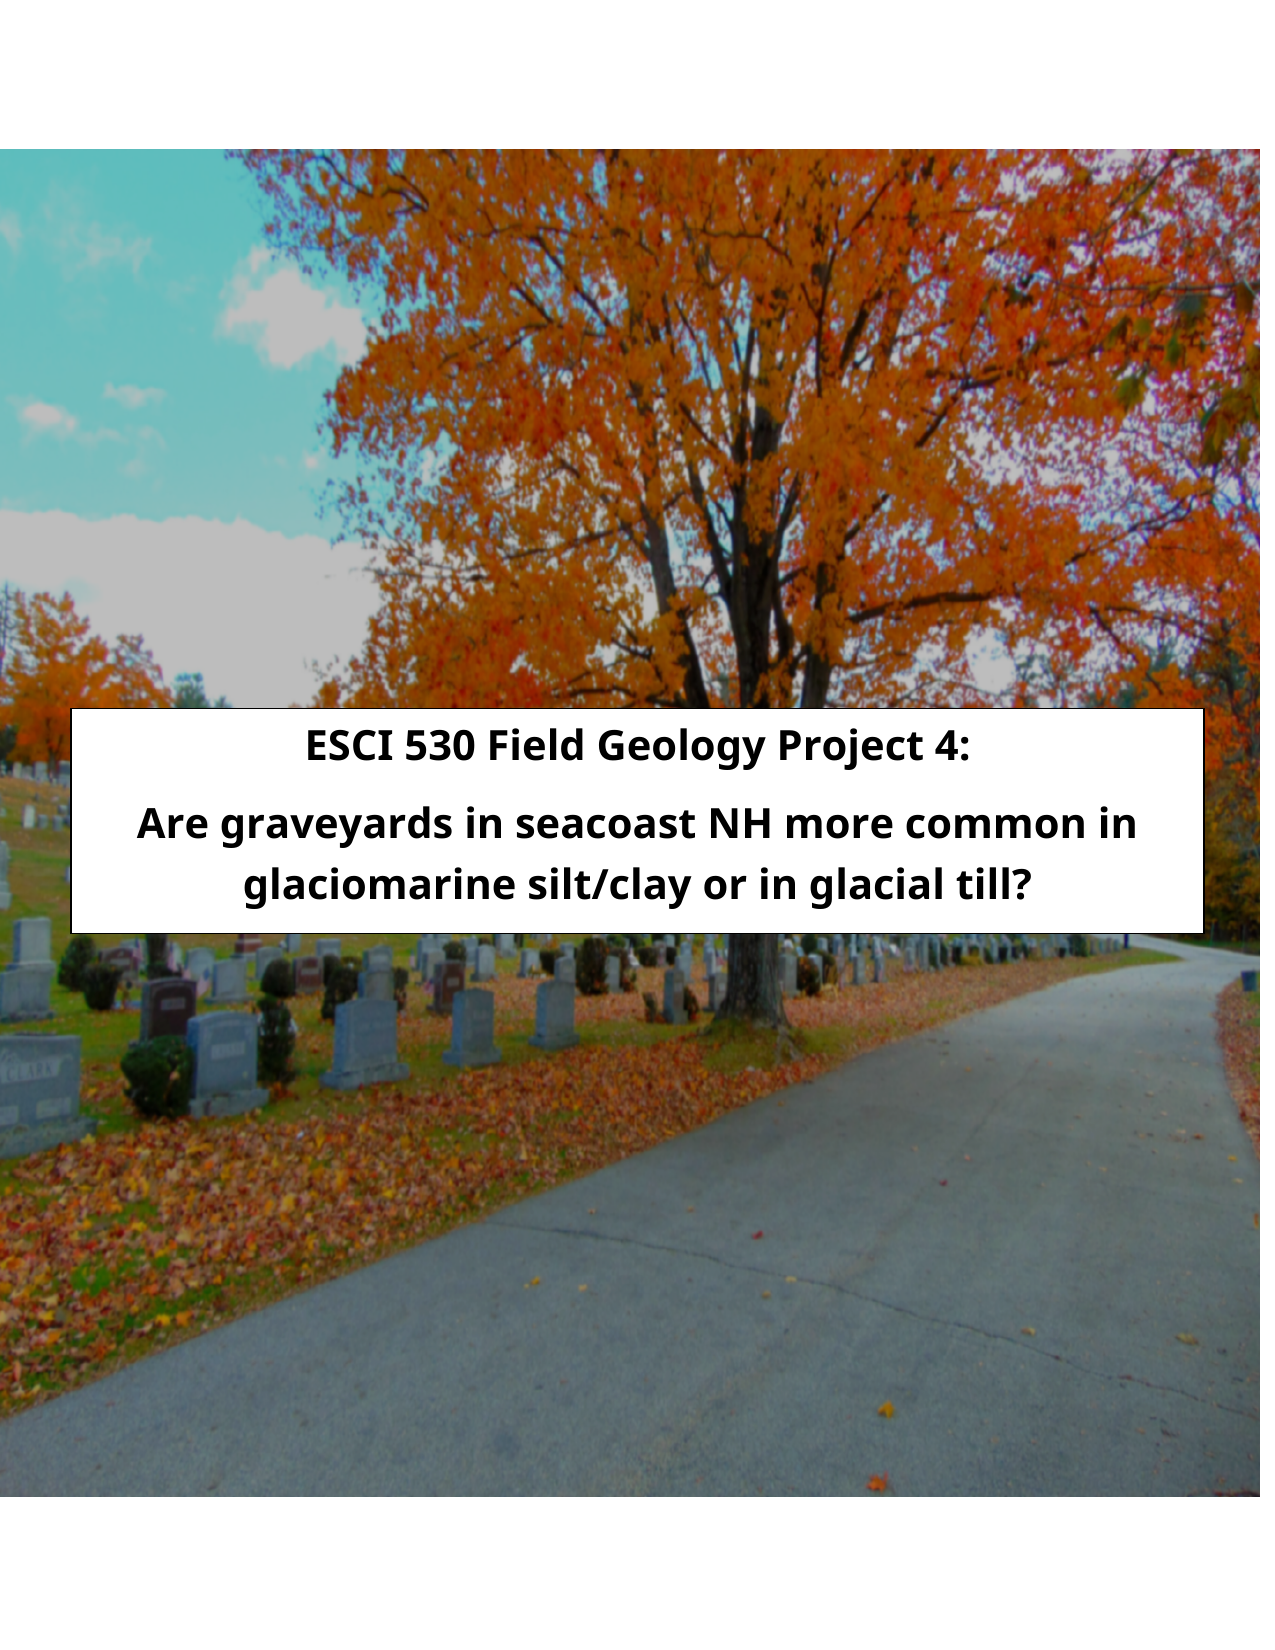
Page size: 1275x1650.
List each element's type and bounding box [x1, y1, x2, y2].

picture [0, 149, 1260, 1497]
